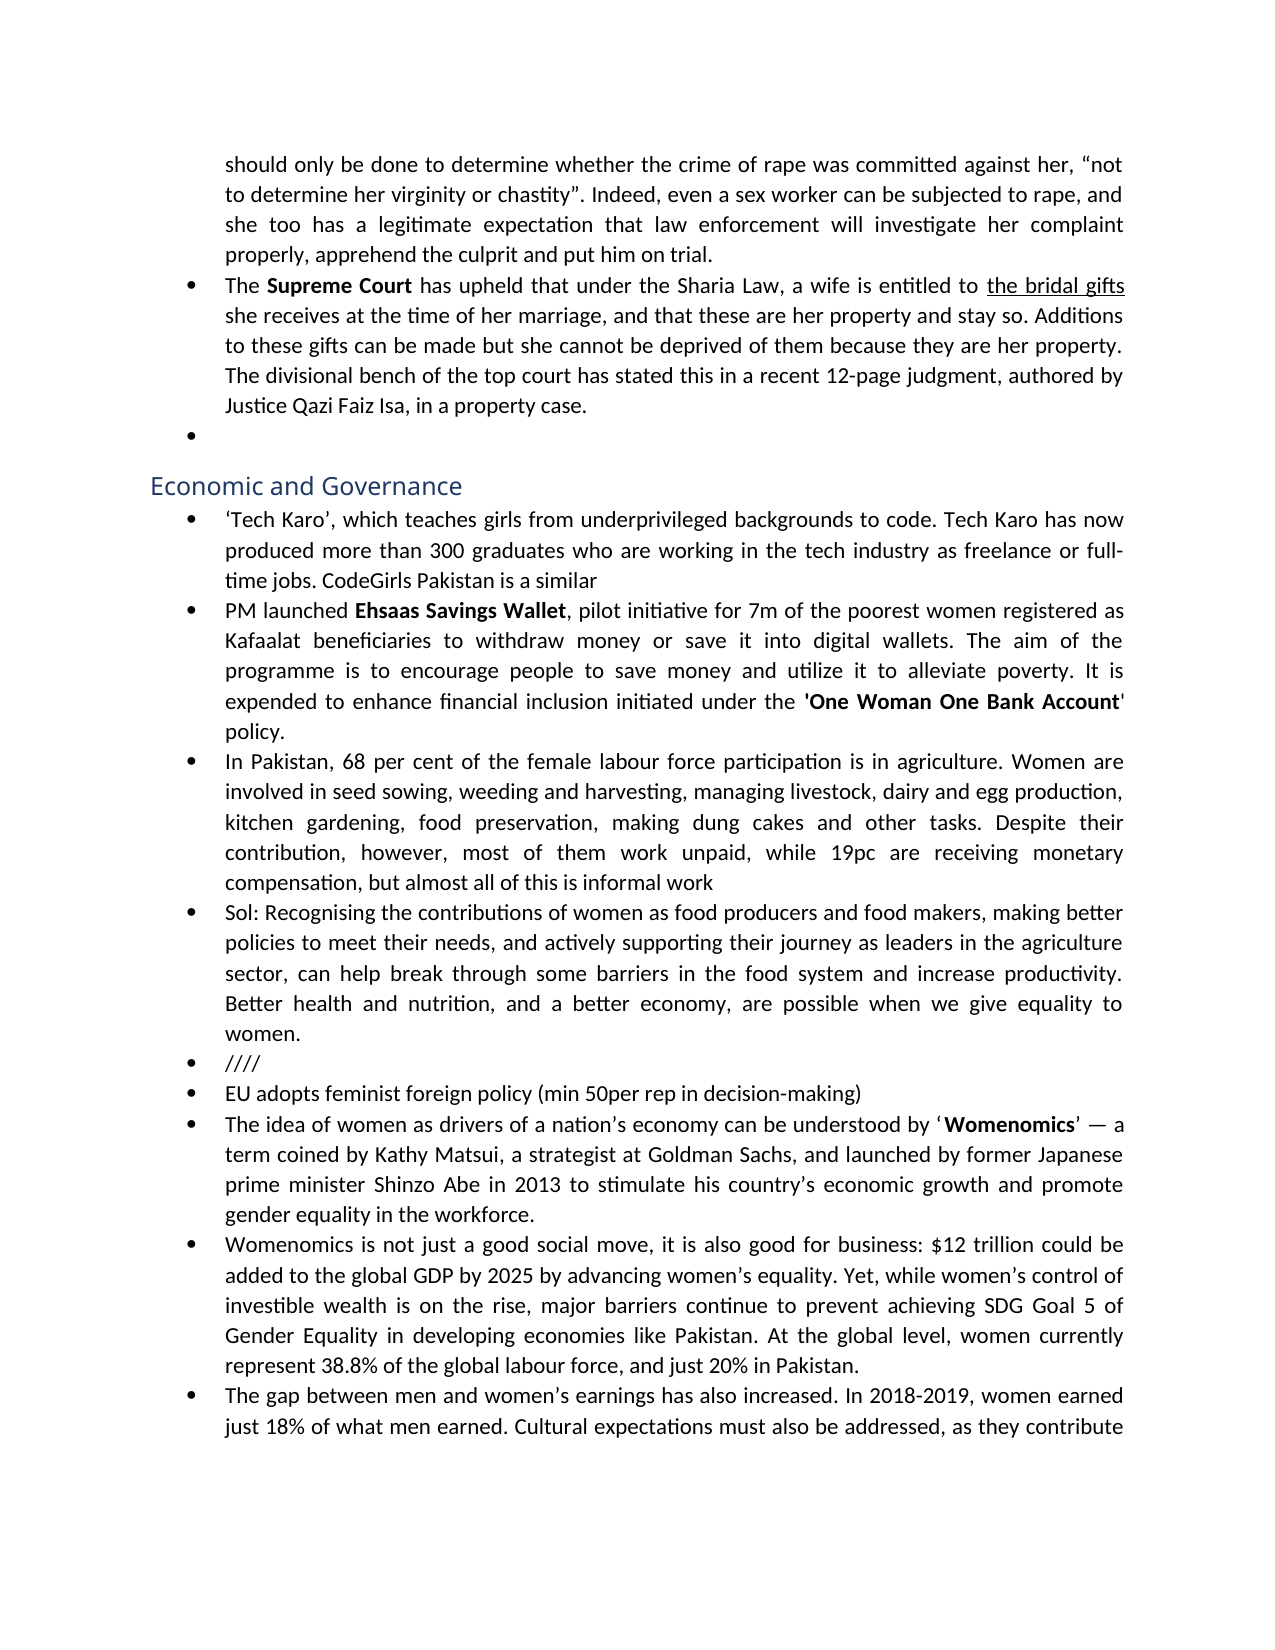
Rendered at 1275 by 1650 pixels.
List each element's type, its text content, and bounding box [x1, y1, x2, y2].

list Womenomics is not just a good social move, it is also good for business: $12 trillion could be added to the global GDP by 2025 by advancing women’s equality. Yet, while women’s control of investible wealth is on the rise, major barriers continue to prevent achieving SDG Goal 5 of Gender Equality in developing economies like Pakistan. At the global level, women currently represent 38.8% of the global labour force, and just 20% in Pakistan. [187, 1231, 1125, 1379]
list The idea of women as drivers of a nation’s economy can be understood by ‘Womenomics’ — a term coined by Kathy Matsui, a strategist at Goldman Sachs, and launched by former Japanese prime minister Shinzo Abe in 2013 to stimulate his country’s economic growth and promote gender equality in the workforce. [187, 1110, 1125, 1228]
list Sol: Recognising the contributions of women as food producers and food makers, making better policies to meet their needs, and actively supporting their journey as leaders in the agriculture sector, can help break through some barriers in the food system and increase productivity. Better health and nutrition, and a better economy, are possible when we give equality to women. [187, 898, 1125, 1047]
list PM launched Ehsaas Savings Wallet, pilot initiative for 7m of the poorest women registered as Kafaalat beneficiaries to withdraw money or save it into digital wallets. The aim of the programme is to encourage people to save money and utilize it to alleviate poverty. It is expended to enhance financial inclusion initiated under the 'One Woman One Bank Account' policy. [187, 596, 1125, 745]
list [187, 1382, 1125, 1440]
subtitle Economic and Governance [150, 469, 1125, 503]
list ‘Tech Karo’, which teaches girls from underprivileged backgrounds to code. Tech Karo has now produced more than 300 graduates who are working in the tech industry as freelance or full-time jobs. CodeGirls Pakistan is a similar [187, 506, 1125, 594]
list The Supreme Court has upheld that under the Sharia Law, a wife is entitled to the bridal gifts she receives at the time of her marriage, and that these are her property and stay so. Additions to these gifts can be made but she cannot be deprived of them because they are her property. The divisional bench of the top court has stated this in a recent 12-page judgment, authored by Justice Qazi Faiz Isa, in a property case. [187, 271, 1125, 420]
list //// [187, 1049, 1125, 1077]
list In Pakistan, 68 per cent of the female labour force participation is in agriculture. Women are involved in seed sowing, weeding and harvesting, managing livestock, dairy and egg production, kitchen gardening, food preservation, making dung cakes and other tasks. Despite their contribution, however, most of them work unpaid, while 19pc are receiving monetary compensation, but almost all of this is informal work [187, 747, 1125, 896]
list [187, 150, 1125, 269]
list EU adopts feminist foreign policy (min 50per rep in decision-making) [187, 1079, 1125, 1107]
